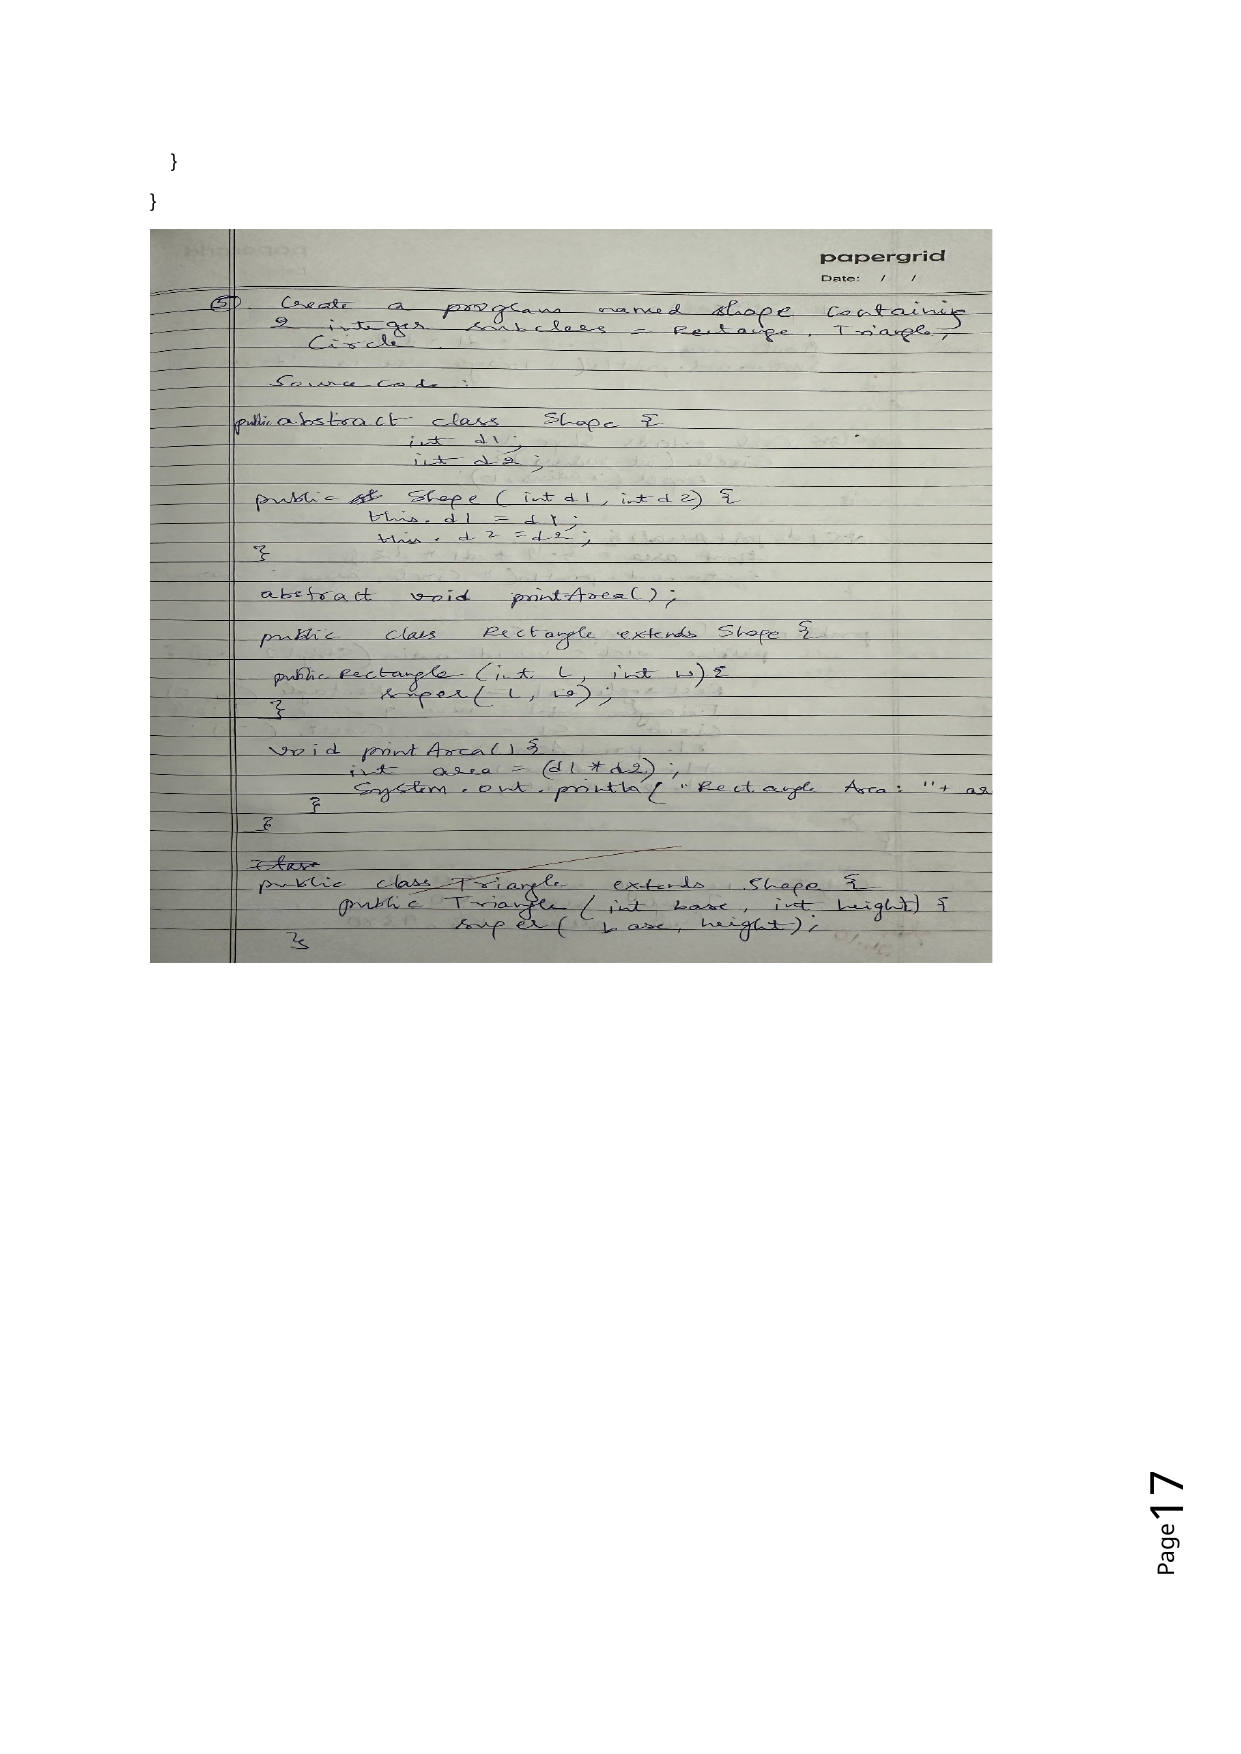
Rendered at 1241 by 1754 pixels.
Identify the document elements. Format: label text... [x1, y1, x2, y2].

text } [150, 190, 1090, 211]
text } [150, 150, 1090, 172]
picture [150, 229, 993, 963]
